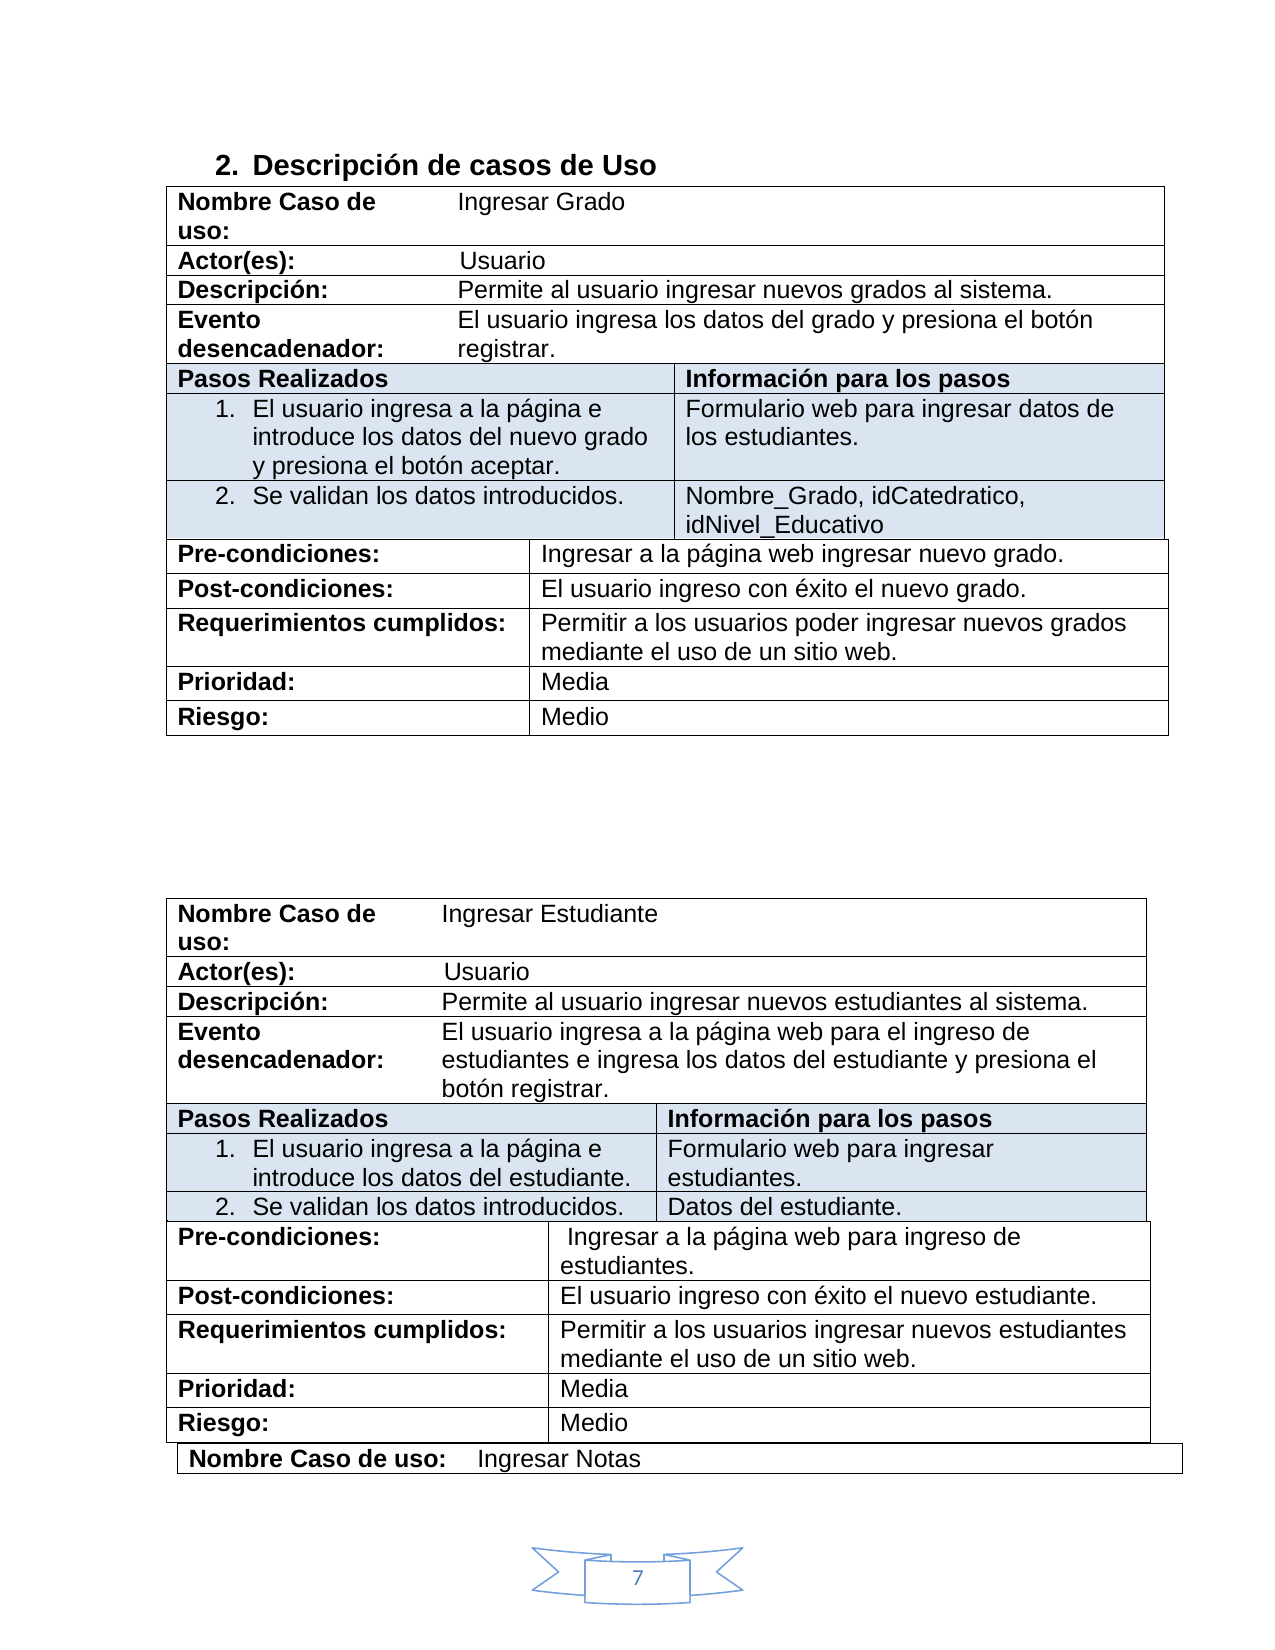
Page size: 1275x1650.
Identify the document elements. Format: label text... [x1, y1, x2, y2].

table_cell Requerimientos cumplidos: [167, 1315, 548, 1373]
table_cell Información para los pasos [657, 1104, 1146, 1133]
table_cell Pre-condiciones: [167, 540, 529, 573]
table_header Nombre Caso de uso: [167, 899, 430, 956]
table_cell Requerimientos cumplidos: [167, 609, 529, 666]
table_cell Ingresar a la página web ingresar nuevo grado. [530, 540, 1168, 573]
table_cell Usuario [430, 957, 1146, 986]
table_cell Media [549, 1374, 1150, 1407]
table_header Nombre Caso de uso: [178, 1444, 466, 1472]
table_cell El usuario ingresa los datos del grado y presiona el botón registrar. [446, 305, 1164, 363]
table_cell El usuario ingreso con éxito el nuevo estudiante. [549, 1281, 1150, 1314]
table_cell Descripción: [167, 276, 446, 304]
table_cell [446, 364, 674, 393]
table_cell Media [530, 667, 1168, 700]
table_cell Pasos Realizados [167, 1104, 430, 1133]
table_cell Permitir a los usuarios ingresar nuevos estudiantes mediante el uso de un sitio web. [549, 1315, 1150, 1373]
table_header Ingresar Estudiante [430, 899, 1146, 956]
table_cell Post-condiciones: [167, 1281, 548, 1314]
table_cell El usuario ingresa a la página e introduce los datos del estudiante. [167, 1134, 656, 1191]
table_cell Medio [549, 1408, 1150, 1442]
table_cell Formulario web para ingresar estudiantes. [657, 1134, 1146, 1191]
table_cell El usuario ingreso con éxito el nuevo grado. [530, 574, 1168, 607]
table_header Ingresar Notas [466, 1444, 1182, 1472]
table_cell Ingresar a la página web para ingreso de estudiantes. [549, 1222, 1150, 1279]
table_cell Pre-condiciones: [167, 1222, 548, 1279]
table_cell Permitir a los usuarios poder ingresar nuevos grados mediante el uso de un sitio web. [530, 609, 1168, 666]
table_cell Nombre_Grado, idCatedratico, idNivel_Educativo [675, 481, 1164, 538]
table_cell Evento desencadenador: [167, 305, 446, 363]
table_cell Datos del estudiante. [657, 1192, 1146, 1221]
table_cell Permite al usuario ingresar nuevos grados al sistema. [446, 276, 1164, 304]
table_cell Riesgo: [167, 1408, 548, 1442]
table_header Ingresar Grado [446, 187, 1164, 245]
table_cell Pasos Realizados [167, 364, 446, 393]
table_cell Prioridad: [167, 1374, 548, 1407]
table_cell Se validan los datos introducidos. [167, 1192, 656, 1221]
table_cell Post-condiciones: [167, 574, 529, 607]
table_cell Riesgo: [167, 701, 529, 735]
table_cell Medio [530, 701, 1168, 735]
table_cell Formulario web para ingresar datos de los estudiantes. [675, 394, 1164, 480]
table_cell Actor(es): [167, 246, 446, 274]
table_header Nombre Caso de uso: [167, 187, 446, 245]
table_cell Permite al usuario ingresar nuevos estudiantes al sistema. [430, 987, 1146, 1016]
table_cell El usuario ingresa a la página web para el ingreso de estudiantes e ingresa los datos del estudiante y presiona el botón registrar. [430, 1017, 1146, 1103]
subtitle Descripción de casos de Uso [215, 148, 1098, 181]
table_cell Actor(es): [167, 957, 430, 986]
table_cell El usuario ingresa a la página e introduce los datos del nuevo grado y presiona el botón aceptar. [167, 394, 674, 480]
table_cell Descripción: [167, 987, 430, 1016]
table_cell Prioridad: [167, 667, 529, 700]
table_cell Evento desencadenador: [167, 1017, 430, 1103]
table_cell Usuario [446, 246, 1164, 274]
table_cell Se validan los datos introducidos. [167, 481, 674, 538]
table_cell [430, 1104, 656, 1133]
table_cell Información para los pasos [675, 364, 1164, 393]
